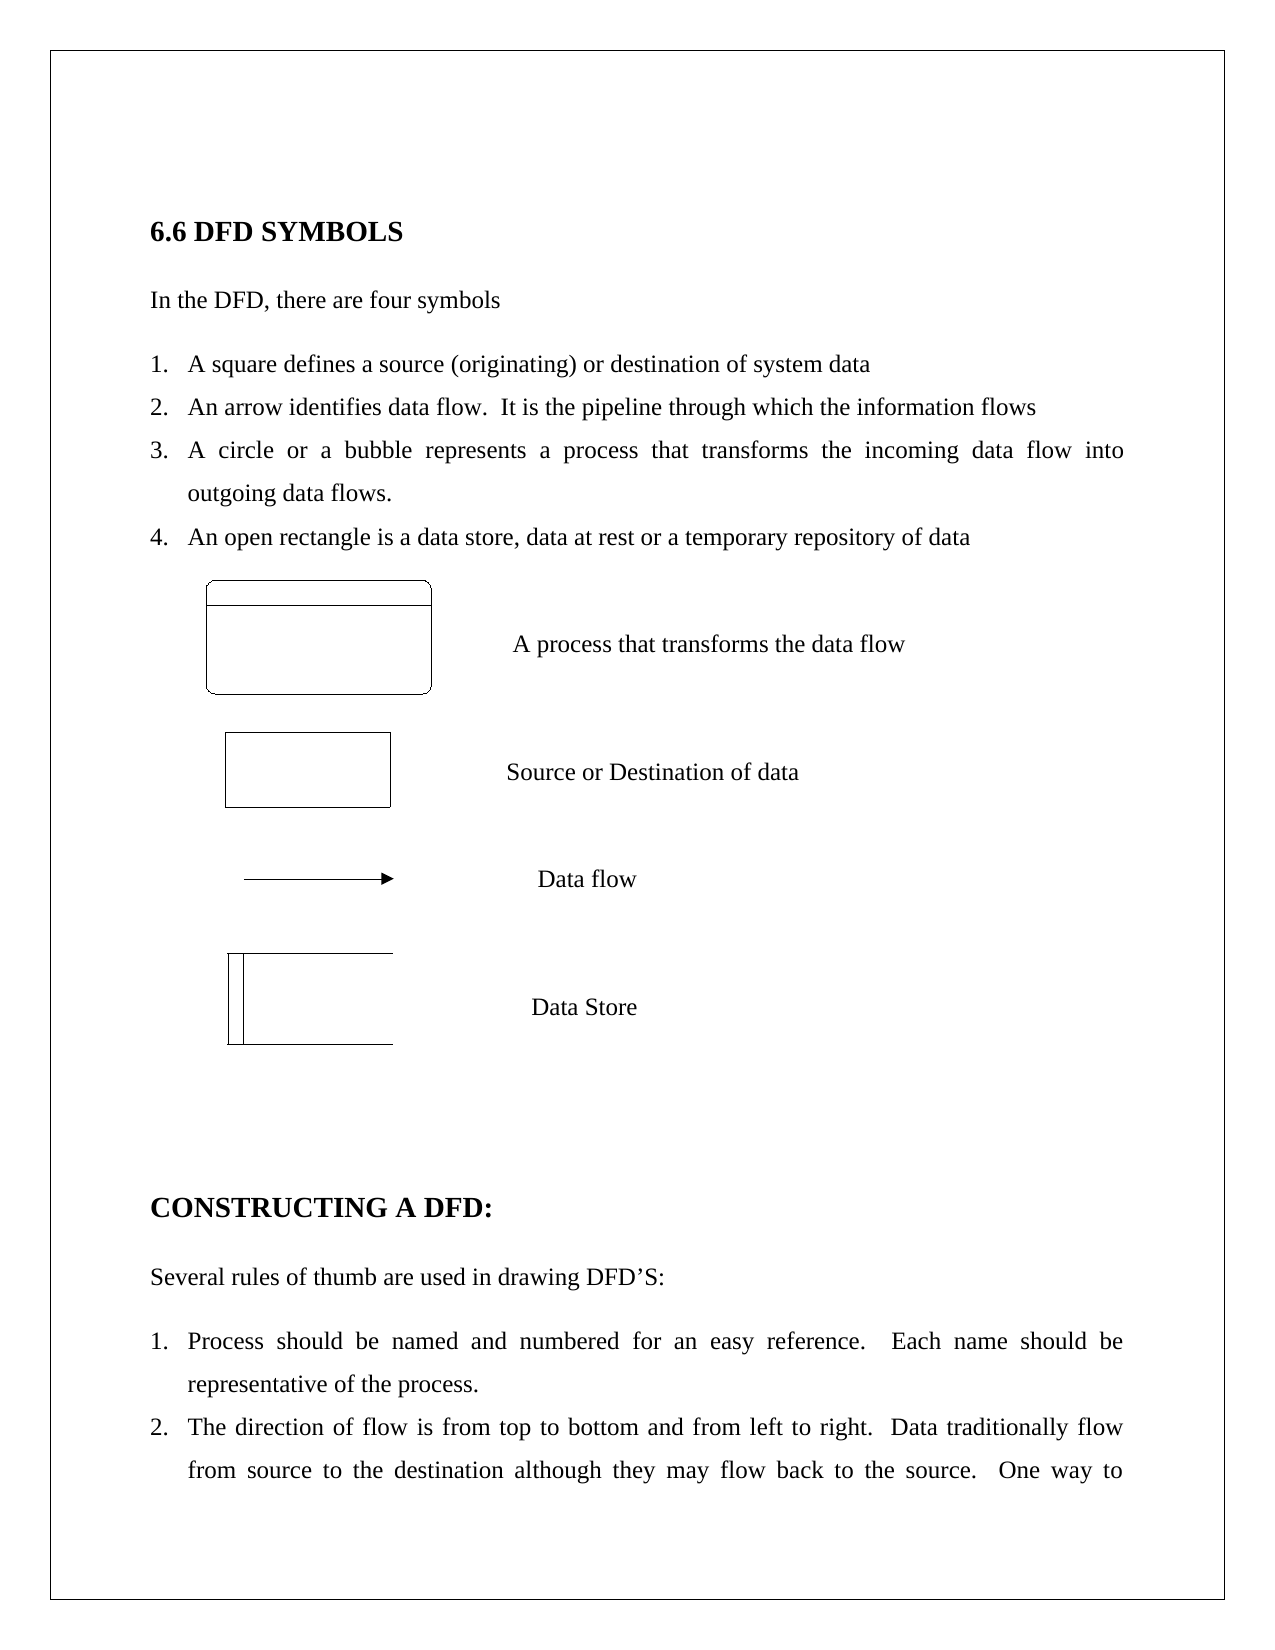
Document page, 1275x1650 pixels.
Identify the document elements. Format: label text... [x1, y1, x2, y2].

list A circle or a bubble represents a process that transforms the incoming data flow into outgoing data flows. [150, 435, 1125, 507]
text In the DFD, there are four symbols [150, 285, 1125, 314]
text Data flow [150, 864, 1125, 892]
list An arrow identifies data flow. It is the pipeline through which the information flows [150, 392, 1125, 421]
list A square defines a source (originating) or destination of system data [150, 349, 1125, 378]
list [150, 1412, 1125, 1484]
text CONSTRUCTING A DFD: [150, 1191, 1125, 1224]
text A process that transforms the data flow [375, 629, 1125, 657]
list An open rectangle is a data store, data at rest or a temporary repository of data [150, 522, 1125, 550]
text Several rules of thumb are used in drawing DFD’S: [150, 1262, 1125, 1291]
list Process should be named and numbered for an easy reference. Each name should be representative of the process. [150, 1326, 1125, 1398]
text Source or Destination of data [150, 757, 1125, 828]
text Data Store [150, 992, 1125, 1020]
text 6.6 DFD SYMBOLS [150, 214, 1125, 247]
